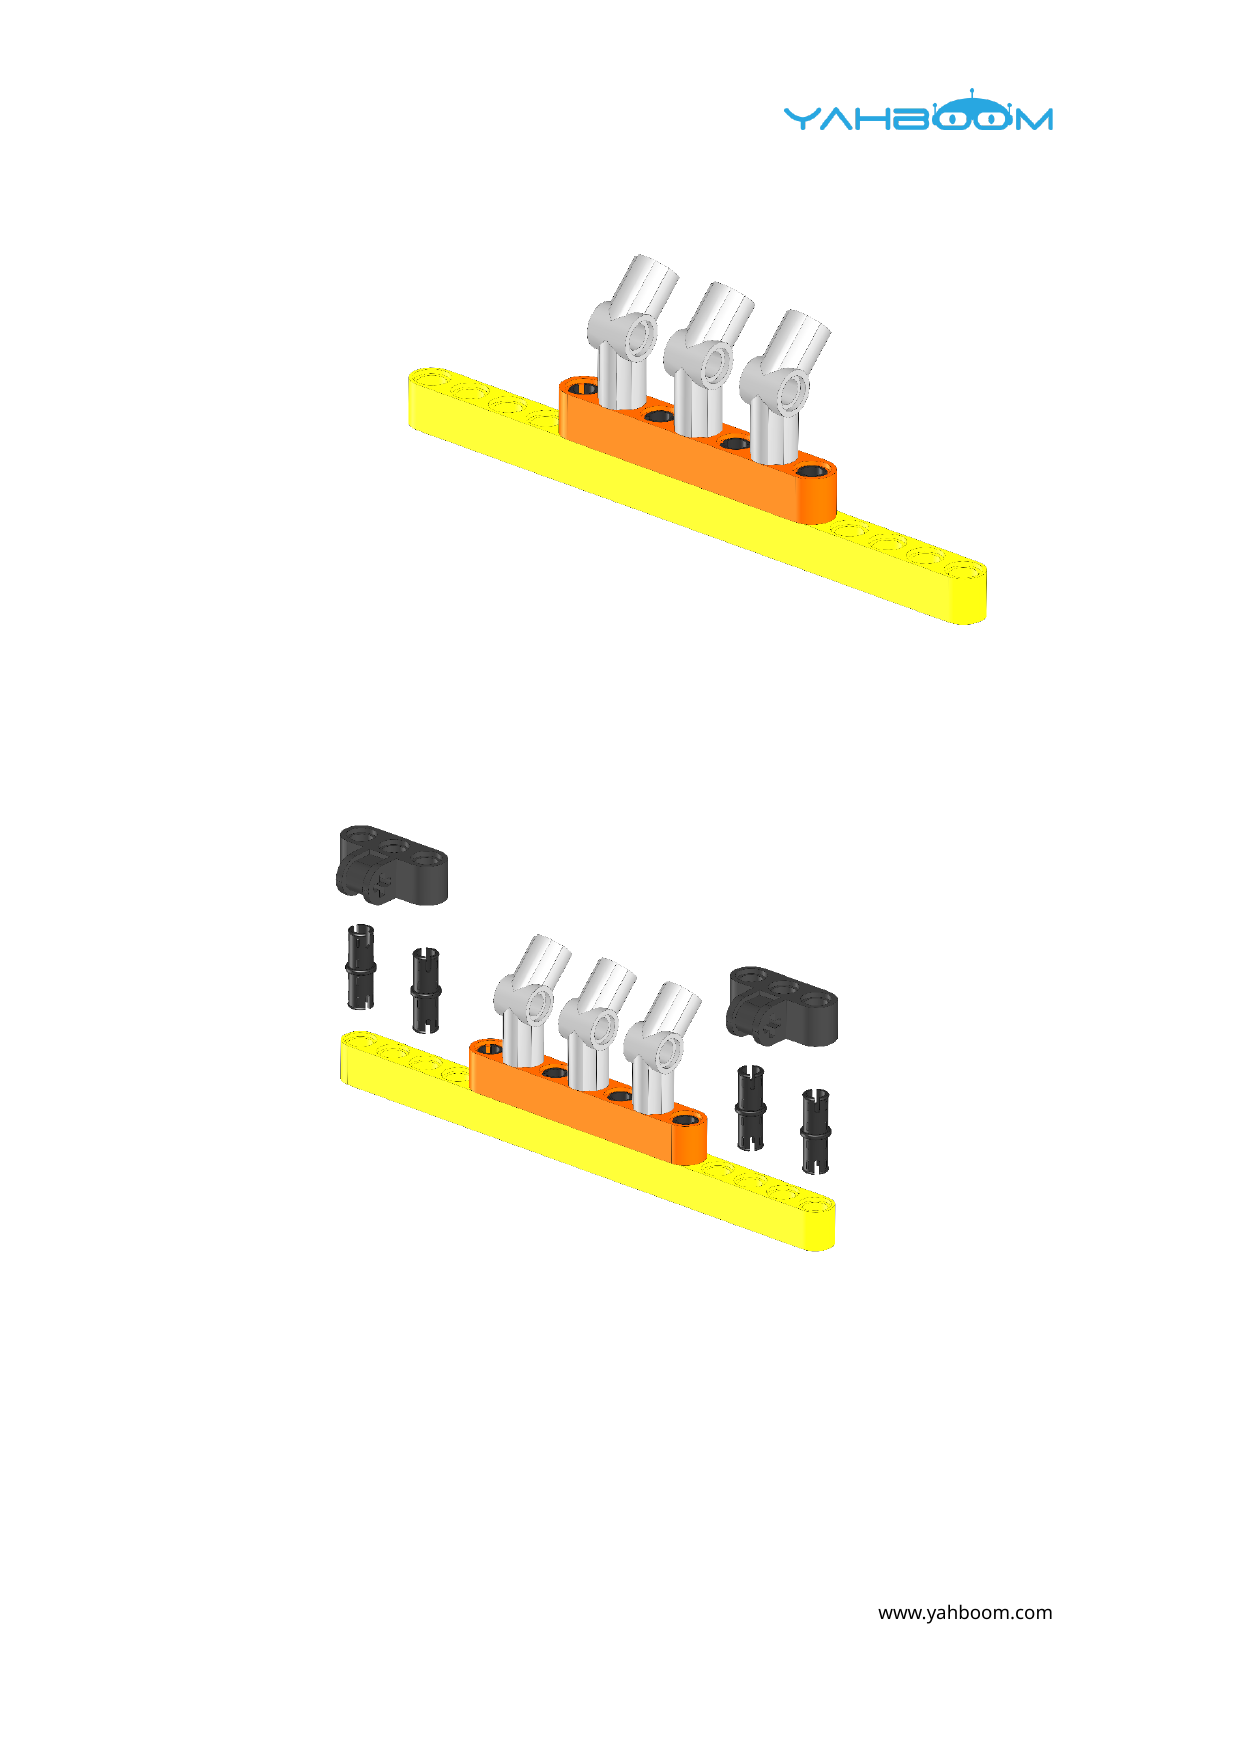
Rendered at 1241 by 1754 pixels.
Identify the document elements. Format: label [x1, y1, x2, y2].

picture [187, 744, 1053, 1305]
picture [187, 159, 1053, 720]
picture [784, 88, 1053, 130]
